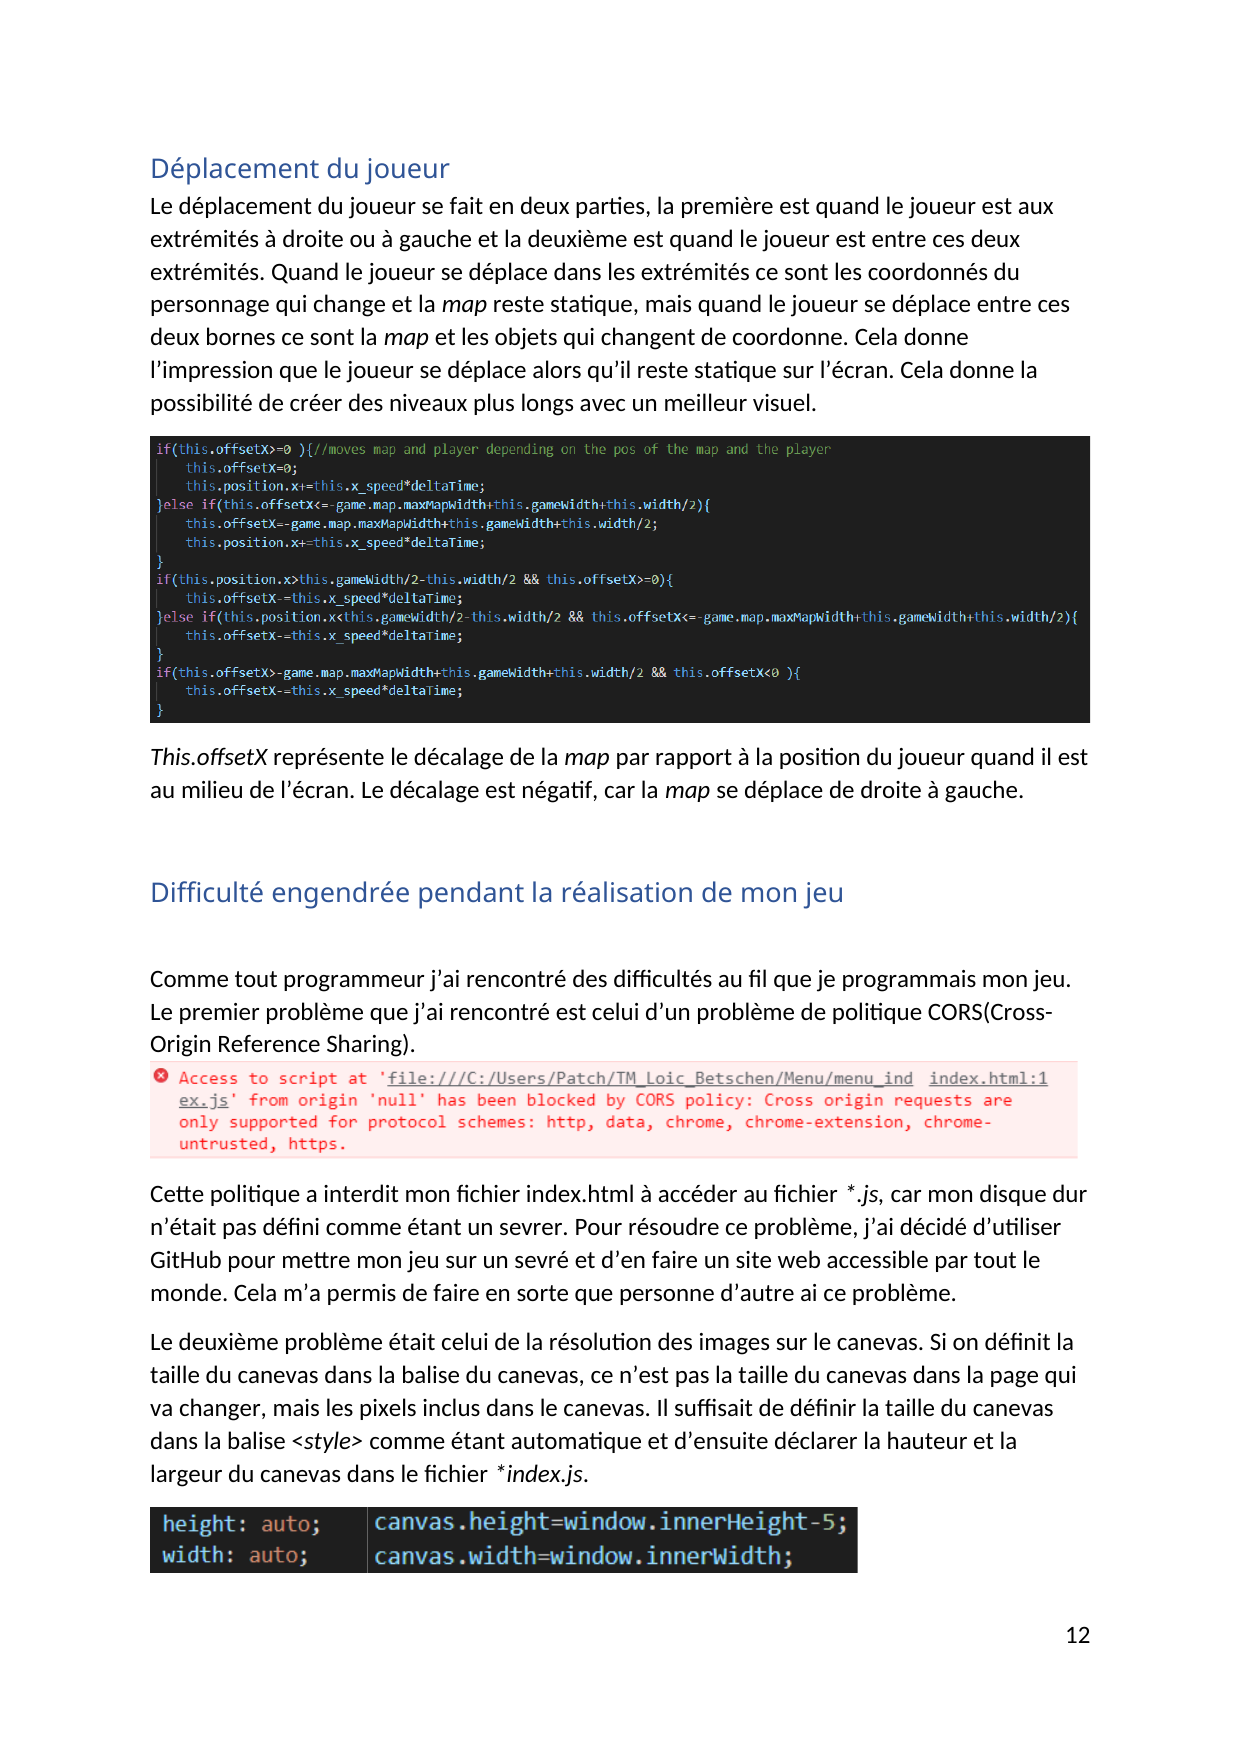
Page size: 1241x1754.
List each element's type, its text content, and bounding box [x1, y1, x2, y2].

picture [150, 436, 1091, 723]
subtitle Déplacement du joueur [150, 150, 1090, 187]
text This.offsetX représente le décalage de la map par rapport à la position du joueur quand il est au milieu de l’écran. Le décalage est négatif, car la map se déplace de droite à gauche. [150, 741, 1090, 805]
picture [150, 1507, 858, 1573]
text Le deuxième problème était celui de la résolution des images sur le canevas. Si on définit la taille du canevas dans la balise du canevas, ce n’est pas la taille du canevas dans la page qui va changer, mais les pixels inclus dans le canevas. Il suffisait de définir la taille du canevas dans la balise <style> comme étant automatique et d’ensuite déclarer la hauteur et la largeur du canevas dans le fichier *index.js. [150, 1326, 1090, 1488]
picture [150, 1061, 1078, 1159]
subtitle Difficulté engendrée pendant la réalisation de mon jeu [150, 873, 1090, 910]
text Le déplacement du joueur se fait en deux parties, la première est quand le joueur est aux extrémités à droite ou à gauche et la deuxième est quand le joueur est entre ces deux extrémités. Quand le joueur se déplace dans les extrémités ce sont les coordonnés du personnage qui change et la map reste statique, mais quand le joueur se déplace entre ces deux bornes ce sont la map et les objets qui changent de coordonne. Cela donne l’impression que le joueur se déplace alors qu’il reste statique sur l’écran. Cela donne la possibilité de créer des niveaux plus longs avec un meilleur visuel. [150, 190, 1090, 418]
text Cette politique a interdit mon fichier index.html à accéder au fichier *.js, car mon disque dur n’était pas défini comme étant un sevrer. Pour résoudre ce problème, j’ai décidé d’utiliser GitHub pour mettre mon jeu sur un sevré et d’en faire un site web accessible par tout le monde. Cela m’a permis de faire en sorte que personne d’autre ai ce problème. [150, 1178, 1090, 1307]
